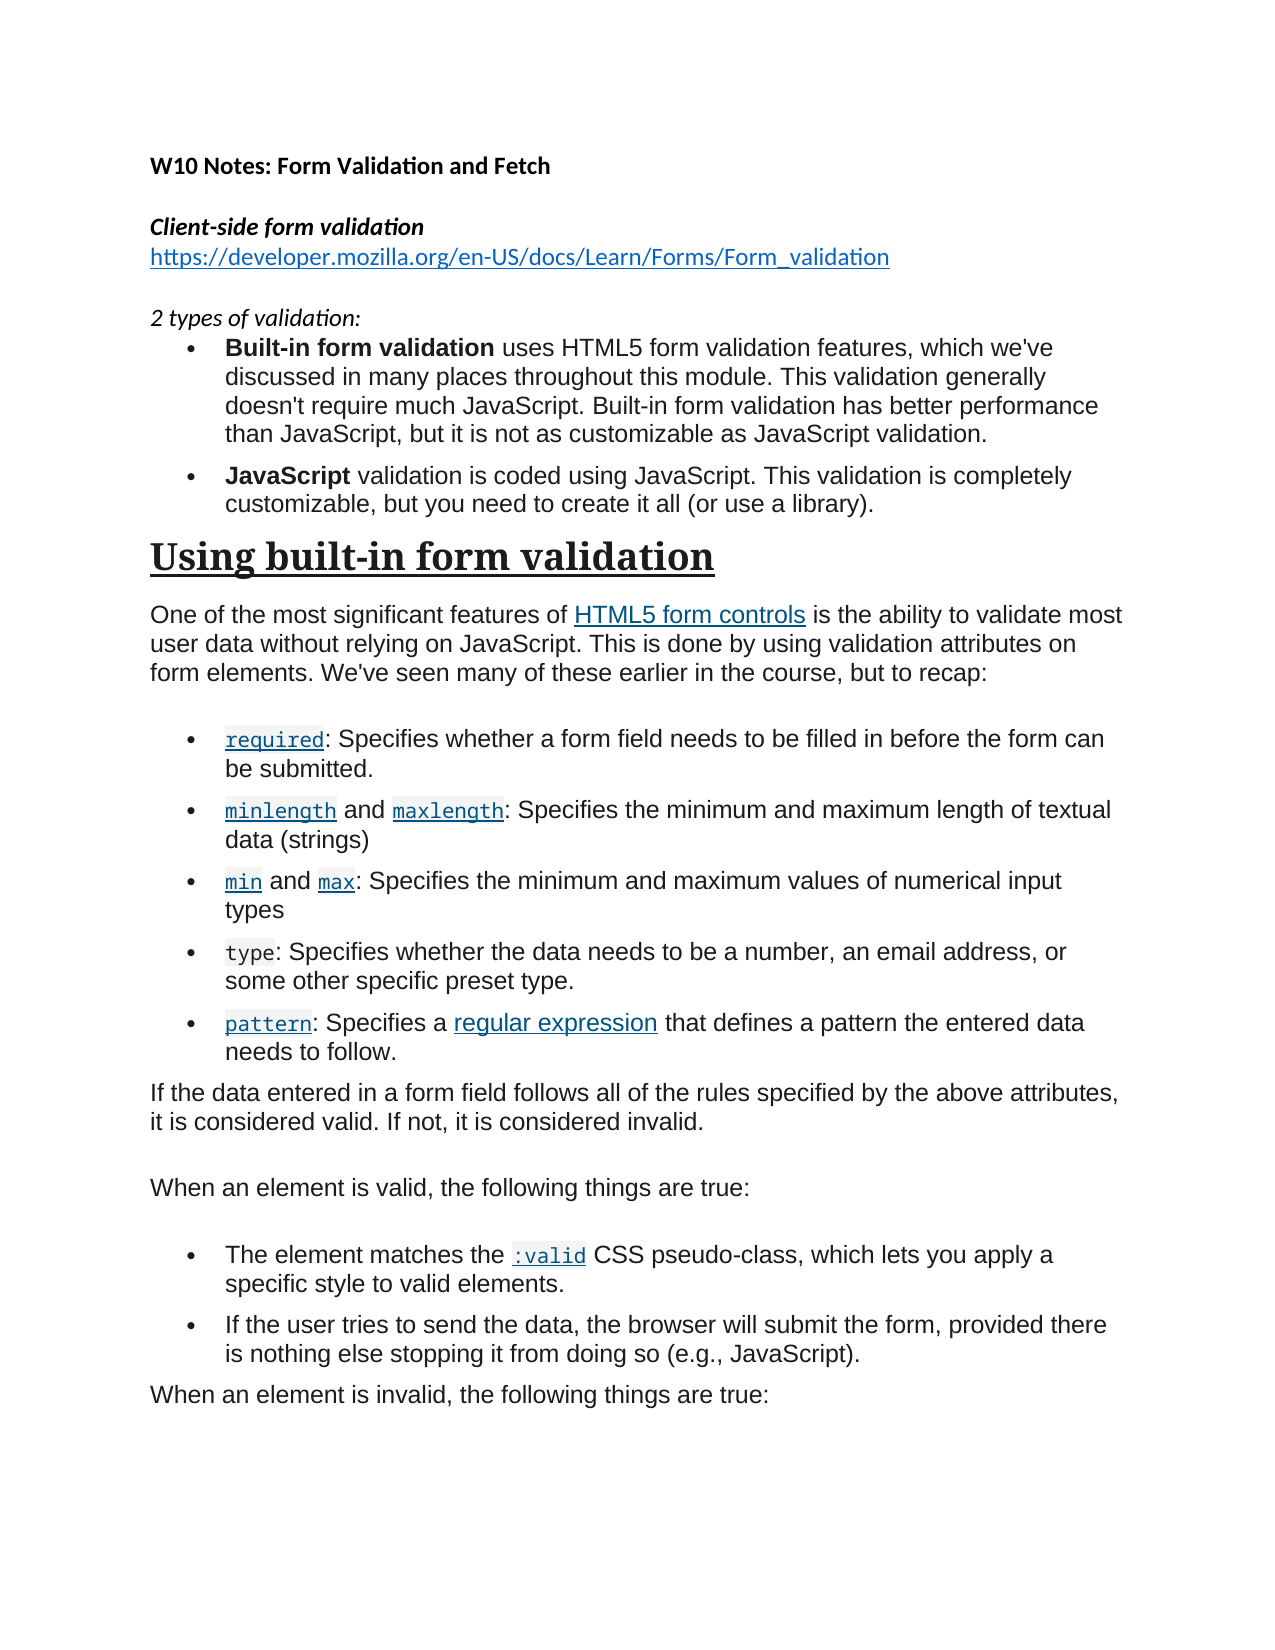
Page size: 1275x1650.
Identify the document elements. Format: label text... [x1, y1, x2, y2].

list required: Specifies whether a form field needs to be filled in before the form can be submitted. [187, 724, 1125, 782]
list type: Specifies whether the data needs to be a number, an email address, or some other specific preset type. [187, 937, 1125, 995]
list JavaScript validation is coded using JavaScript. This validation is completely customizable, but you need to create it all (or use a library). [187, 461, 1125, 518]
list pattern: Specifies a regular expression that defines a pattern the entered data needs to follow. [187, 1007, 1125, 1066]
text W10 Notes: Form Validation and Fetch [150, 150, 1125, 181]
text When an element is invalid, the following things are true: [150, 1380, 1125, 1409]
list The element matches the :valid CSS pseudo-class, which lets you apply a specific style to valid elements. [187, 1239, 1125, 1298]
text https://developer.mozilla.org/en-US/docs/Learn/Forms/Form_validation [150, 242, 1125, 272]
list If the user tries to send the data, the browser will submit the form, provided there is nothing else stopping it from doing so (e.g., JavaScript). [187, 1310, 1125, 1368]
text When an element is valid, the following things are true: [150, 1173, 1125, 1202]
text If the data entered in a form field follows all of the rules specified by the above attributes, it is considered valid. If not, it is considered invalid. [150, 1078, 1125, 1136]
text One of the most significant features of HTML5 form controls is the ability to validate most user data without relying on JavaScript. This is done by using validation attributes on form elements. We've seen many of these earlier in the course, but to recap: [150, 600, 1125, 687]
text 2 types of validation: [150, 303, 1125, 333]
list Built-in form validation uses HTML5 form validation features, which we've discussed in many places throughout this module. This validation generally doesn't require much JavaScript. Built-in form validation has better performance than JavaScript, but it is not as customizable as JavaScript validation. [187, 333, 1125, 448]
list minlength and maxlength: Specifies the minimum and maximum length of textual data (strings) [187, 795, 1125, 853]
subtitle Using built-in form validation [150, 531, 1125, 582]
text Client-side form validation [150, 211, 1125, 242]
list min and max: Specifies the minimum and maximum values of numerical input types [187, 866, 1125, 924]
